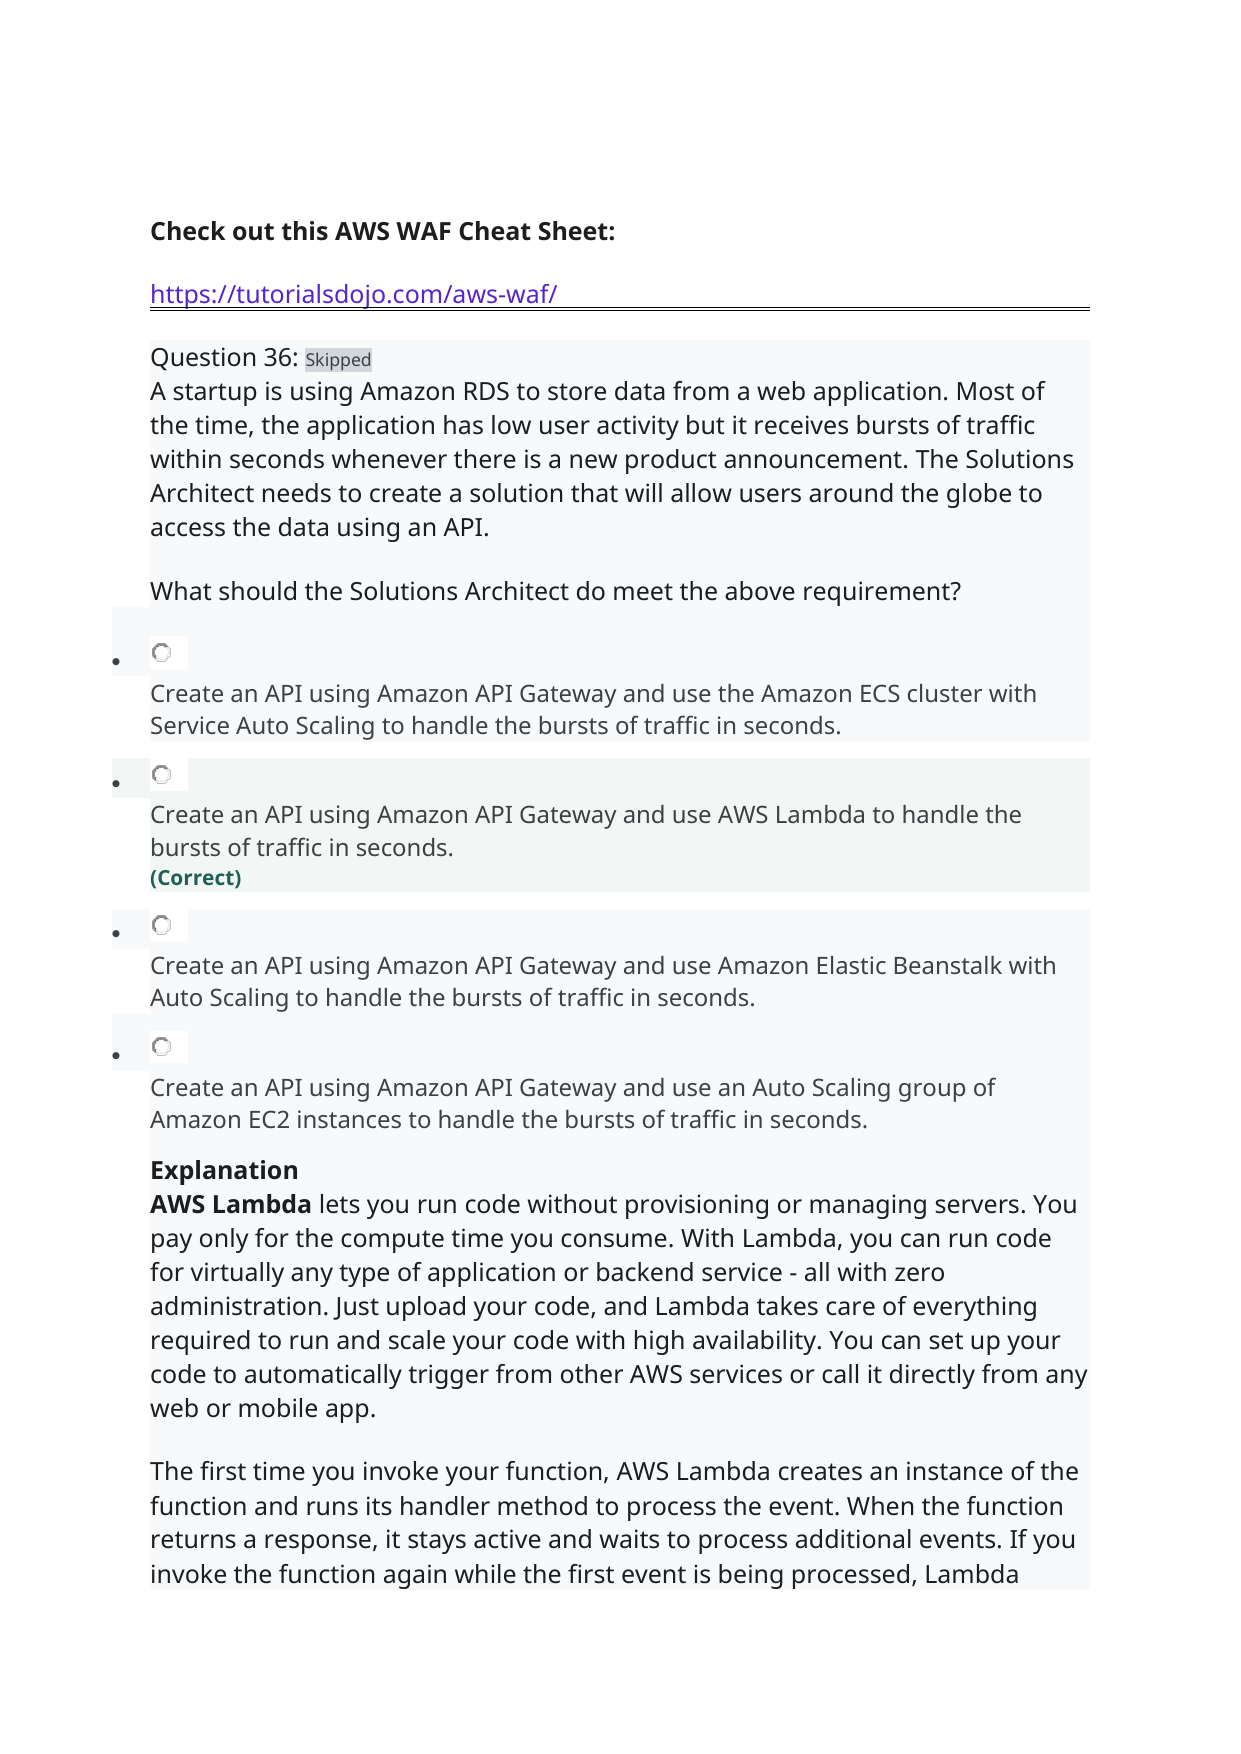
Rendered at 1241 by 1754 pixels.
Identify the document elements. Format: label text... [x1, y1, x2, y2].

list ​ [112, 758, 1090, 798]
text Check out this AWS WAF Cheat Sheet: [150, 213, 1090, 247]
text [150, 1454, 1090, 1590]
text AWS Lambda lets you run code without provisioning or managing servers. You pay only for the compute time you consume. With Lambda, you can run code for virtually any type of application or backend service - all with zero administration. Just upload your code, and Lambda takes care of everything required to run and scale your code with high availability. You can set up your code to automatically trigger from other AWS services or call it directly from any web or mobile app. [150, 1186, 1090, 1425]
text Create an API using Amazon API Gateway and use Amazon Elastic Beanstalk with Auto Scaling to handle the bursts of traffic in seconds. [150, 949, 1090, 1014]
text Create an API using Amazon API Gateway and use AWS Lambda to handle the bursts of traffic in seconds. [150, 798, 1090, 863]
text (Correct) [150, 863, 1090, 892]
text What should the Solutions Architect do meet the above requirement? [150, 573, 1090, 607]
text A startup is using Amazon RDS to store data from a web application. Most of the time, the application has low user activity but it receives bursts of traffic within seconds whenever there is a new product announcement. The Solutions Architect needs to create a solution that will allow users around the globe to access the data using an API. [150, 374, 1090, 544]
text Question 36: Skipped [150, 340, 1090, 374]
text Explanation [150, 1152, 1090, 1186]
list ​ [112, 1031, 1090, 1071]
text Create an API using Amazon API Gateway and use an Auto Scaling group of Amazon EC2 instances to handle the bursts of traffic in seconds. [150, 1071, 1090, 1136]
text Create an API using Amazon API Gateway and use the Amazon ECS cluster with Service Auto Scaling to handle the bursts of traffic in seconds. [150, 676, 1090, 742]
list ​ [112, 636, 1090, 676]
text https://tutorialsdojo.com/aws-waf/ [150, 276, 1090, 307]
list ​ [112, 909, 1090, 949]
